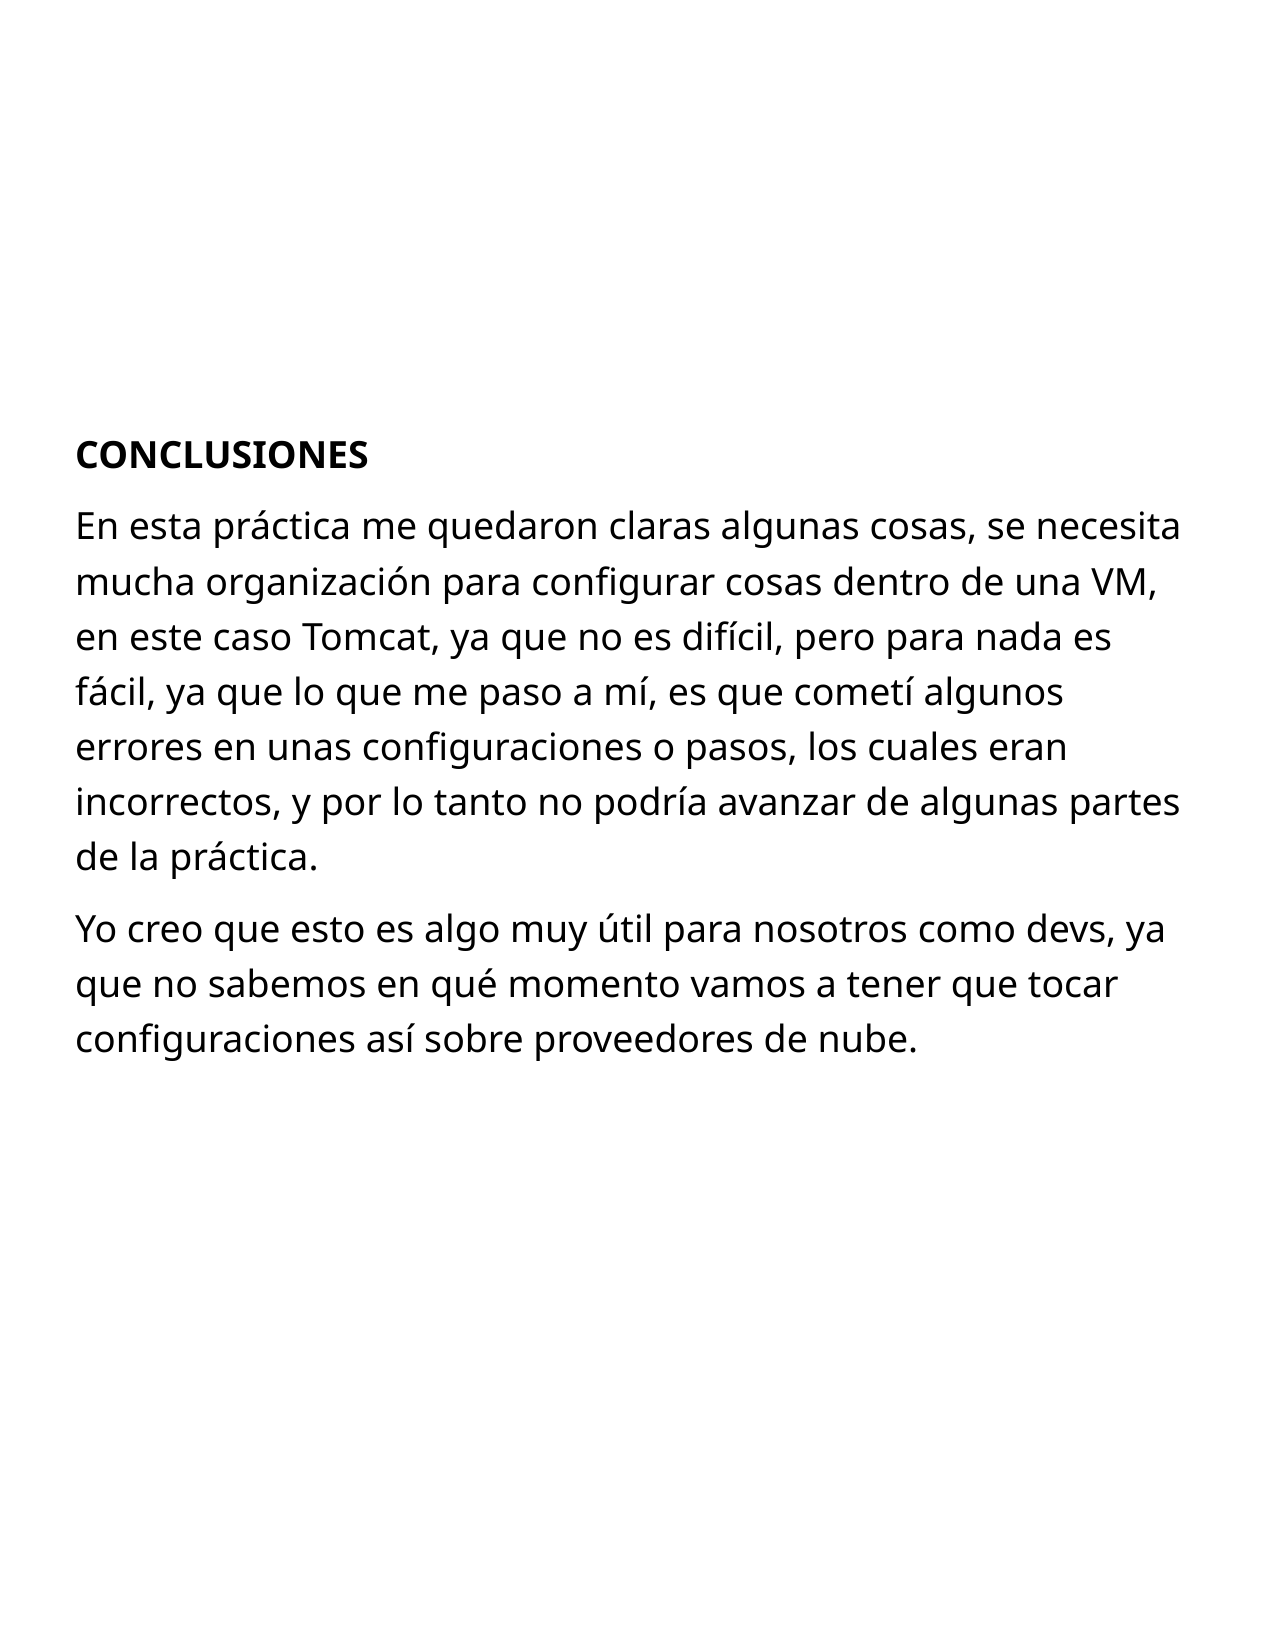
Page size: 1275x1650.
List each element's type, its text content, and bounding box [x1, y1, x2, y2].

text CONCLUSIONES [75, 428, 1200, 479]
text Yo creo que esto es algo muy útil para nosotros como devs, ya que no sabemos en qué momento vamos a tener que tocar configuraciones así sobre proveedores de nube. [75, 902, 1200, 1063]
text En esta práctica me quedaron claras algunas cosas, se necesita mucha organización para configurar cosas dentro de una VM, en este caso Tomcat, ya que no es difícil, pero para nada es fácil, ya que lo que me paso a mí, es que cometí algunos errores en unas configuraciones o pasos, los cuales eran incorrectos, y por lo tanto no podría avanzar de algunas partes de la práctica. [75, 500, 1200, 881]
